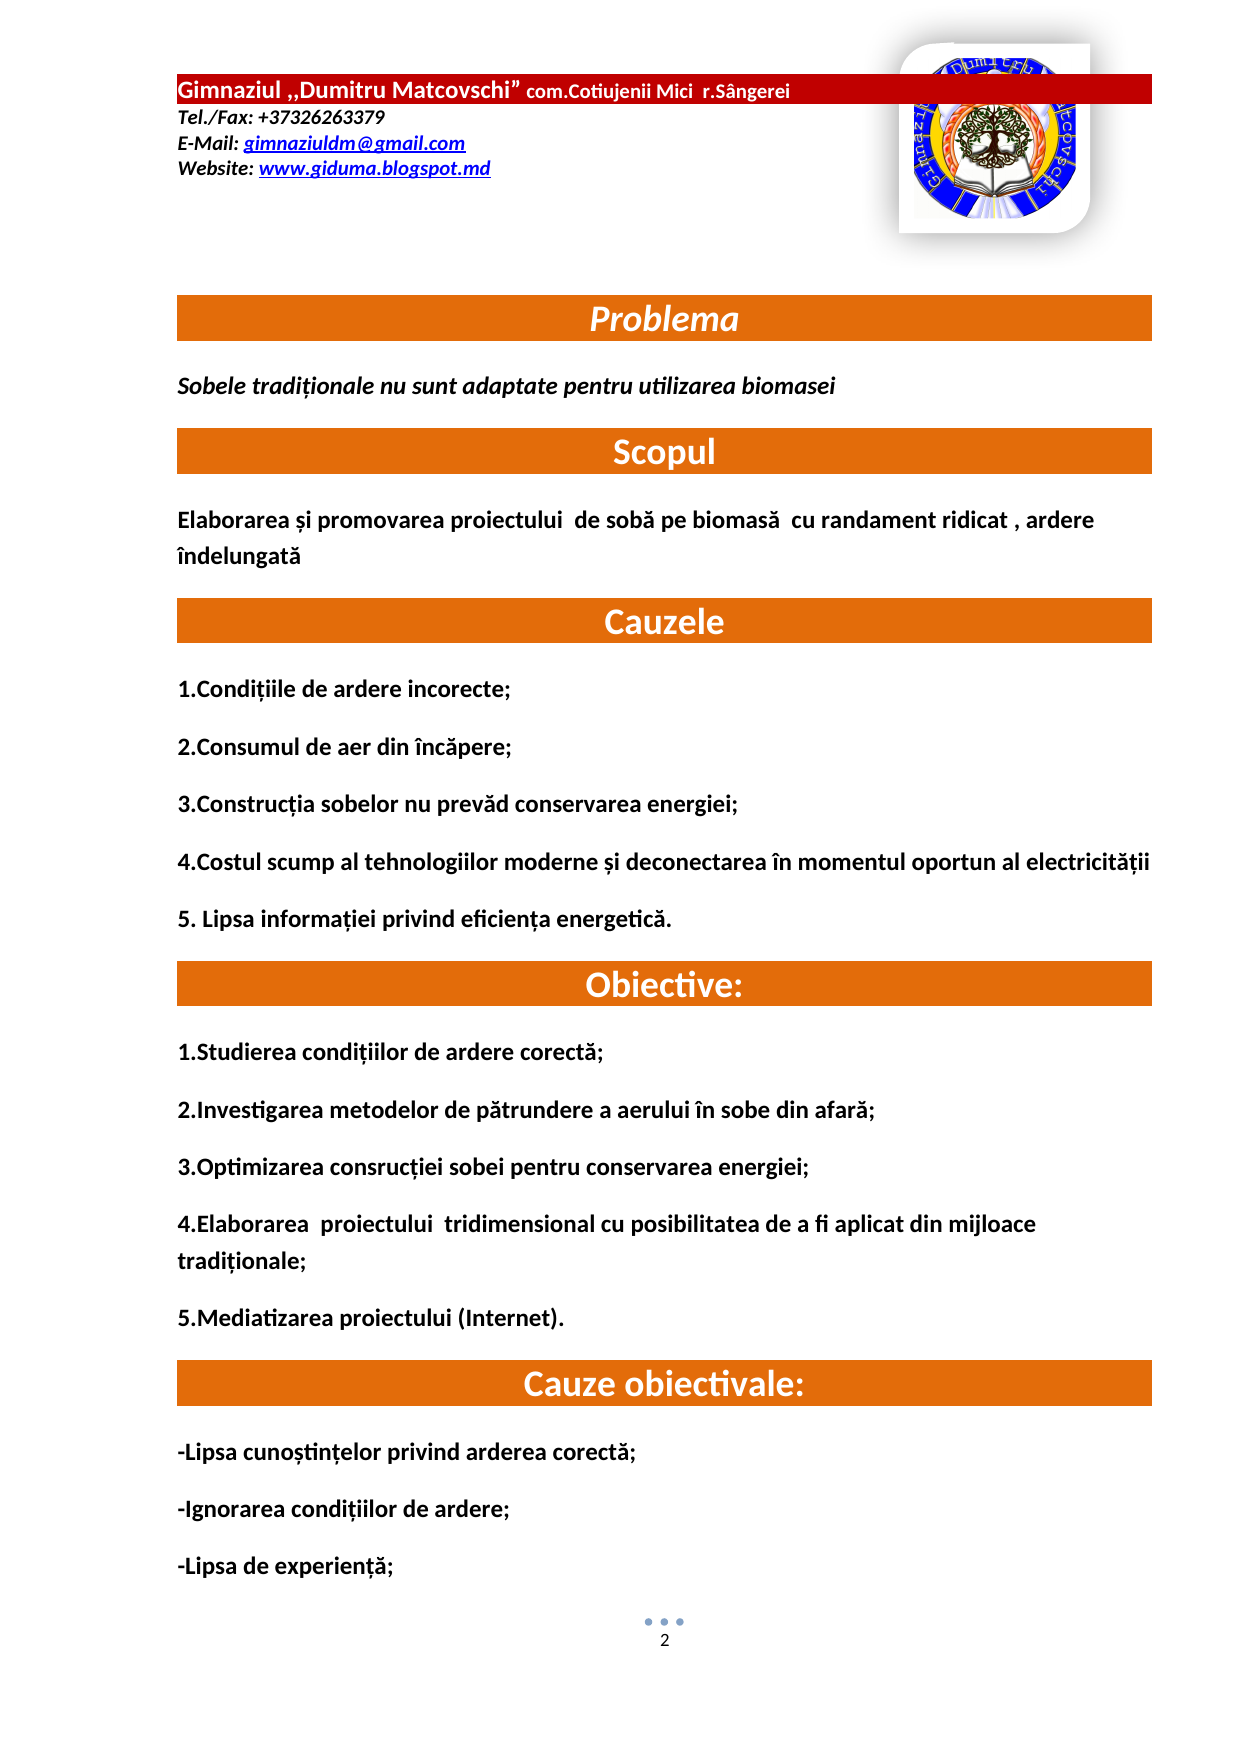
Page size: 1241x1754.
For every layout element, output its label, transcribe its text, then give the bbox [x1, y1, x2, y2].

text Cauze obiectivale: [177, 1360, 1152, 1406]
text 1.Studierea condițiilor de ardere corectă; [177, 1036, 1152, 1067]
text -Ignorarea condițiilor de ardere; [177, 1493, 1152, 1524]
picture [915, 59, 1075, 74]
text -Lipsa de experiență; [177, 1551, 1152, 1581]
text Problema [177, 295, 1152, 341]
text Obiective: [177, 961, 1152, 1006]
text 4.Costul scump al tehnologiilor moderne și deconectarea în momentul oportun al electricității [177, 846, 1152, 876]
text 5.Mediatizarea proiectului (Internet). [177, 1302, 1152, 1333]
text 3.Construcția sobelor nu prevăd conservarea energiei; [177, 788, 1152, 819]
text Scopul [177, 428, 1152, 474]
text Sobele tradiționale nu sunt adaptate pentru utilizarea biomasei [177, 371, 1152, 401]
text 5. Lipsa informației privind eficiența energetică. [177, 903, 1152, 934]
text 3.Optimizarea consrucției sobei pentru conservarea energiei; [177, 1151, 1152, 1182]
text -Lipsa cunoștințelor privind arderea corectă; [177, 1436, 1152, 1466]
text 4.Elaborarea proiectului tridimensional cu posibilitatea de a fi aplicat din mijloace tradiționale; [177, 1208, 1152, 1276]
text Elaborarea și promovarea proiectului de sobă pe biomasă cu randament ridicat , ardere îndelungată [177, 504, 1152, 571]
text 1.Condițiile de ardere incorecte; [177, 673, 1152, 704]
text 2.Investigarea metodelor de pătrundere a aerului în sobe din afară; [177, 1094, 1152, 1124]
picture [914, 104, 1075, 218]
text Cauzele [177, 598, 1152, 643]
text 2.Consumul de aer din încăpere; [177, 731, 1152, 761]
